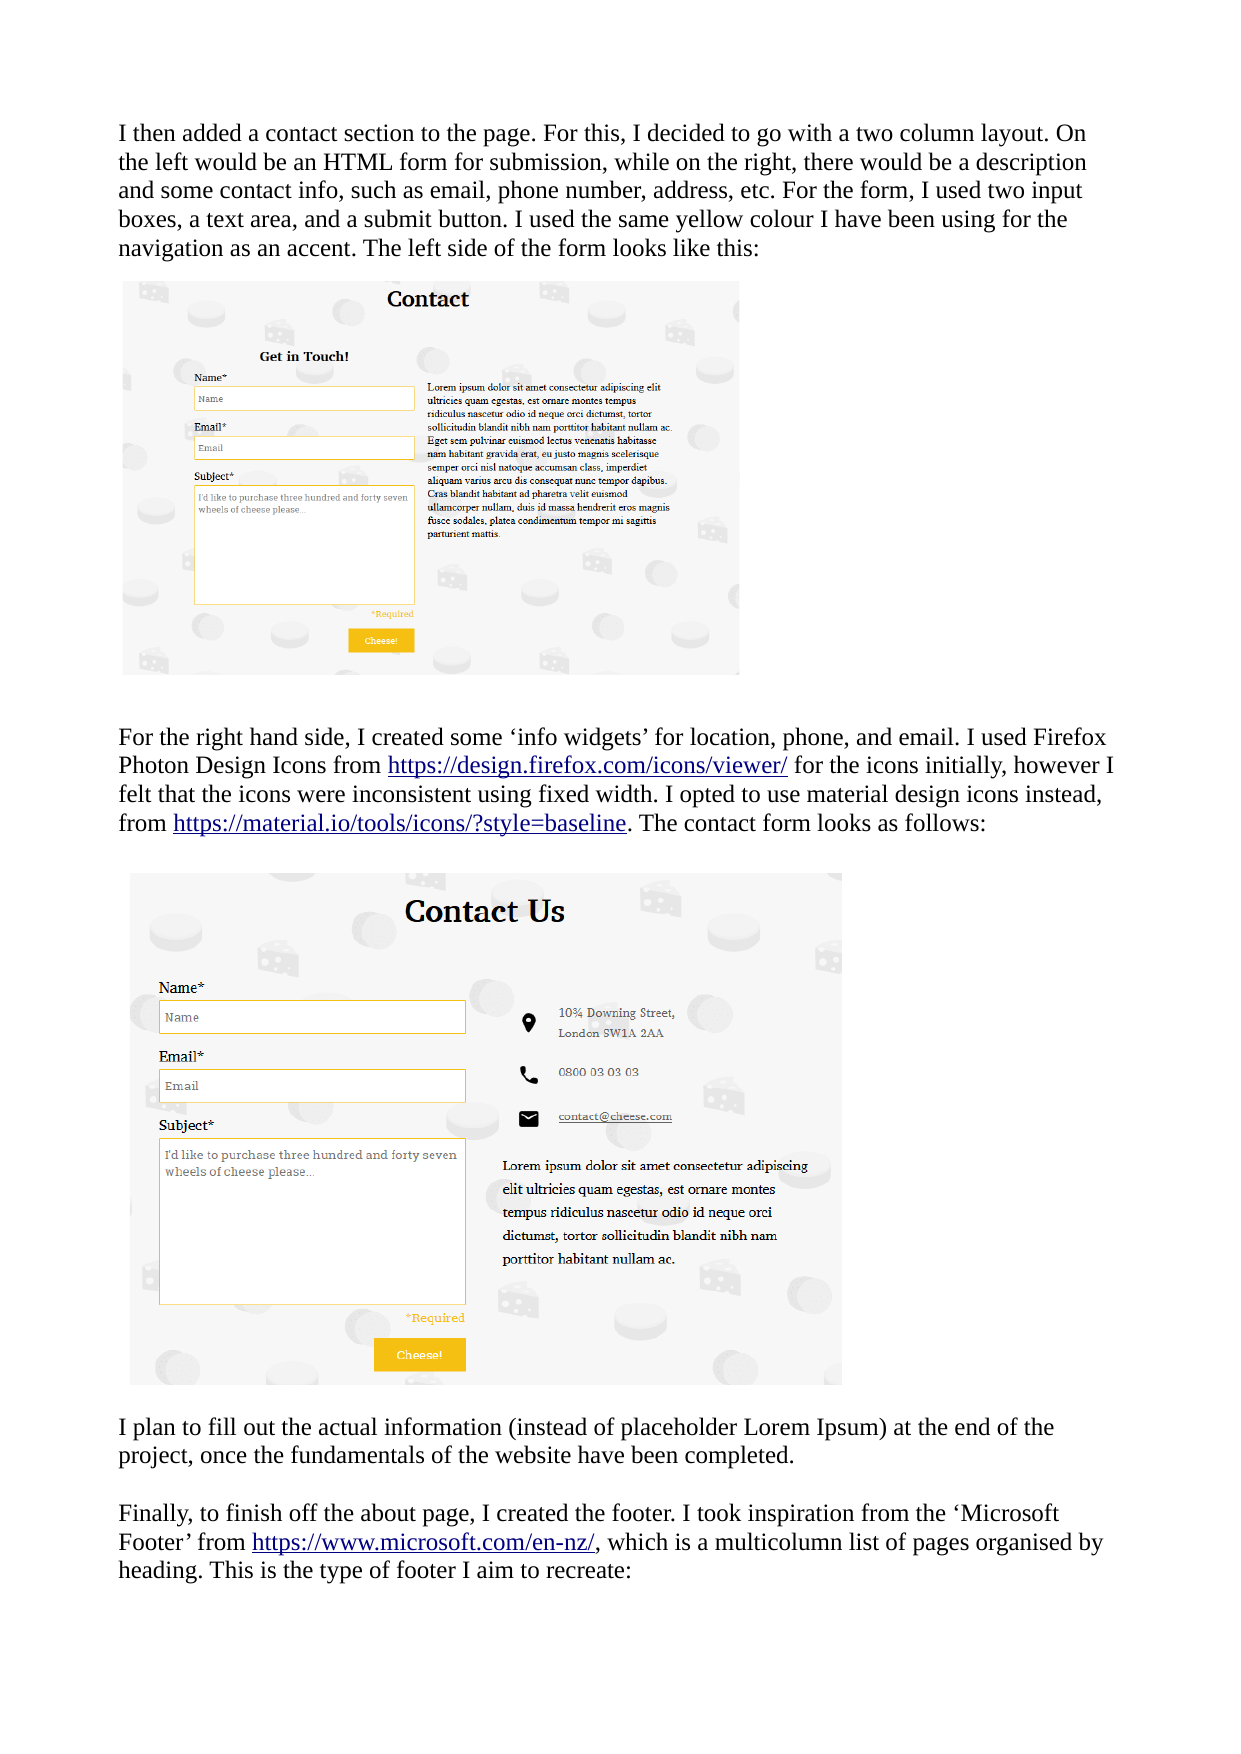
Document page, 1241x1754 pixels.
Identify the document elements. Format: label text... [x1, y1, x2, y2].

text For the right hand side, I created some ‘info widgets’ for location, phone, and email. I used Firefox Photon Design Icons from https://design.firefox.com/icons/viewer/ for the icons initially, however I felt that the icons were inconsistent using fixed width. I opted to use material design icons instead, from https://material.io/tools/icons/?style=baseline. The contact form looks as follows: [118, 722, 1122, 837]
picture [129, 873, 842, 1385]
text I plan to fill out the actual information (instead of placeholder Lorem Ipsum) at the end of the project, once the fundamentals of the website have been completed. [118, 1412, 1122, 1469]
text I then added a contact section to the page. For this, I decided to go with a two column layout. On the left would be an HTML form for submission, while on the right, there would be a description and some contact info, such as email, phone number, address, etc. For the form, I used two input boxes, a text area, and a submit button. I used the same yellow colour I have been using for the navigation as an accent. The left side of the form looks like this: [118, 118, 1122, 262]
picture [122, 281, 740, 675]
text Finally, to finish off the about page, I created the footer. I took inspiration from the ‘Microsoft Footer’ from https://www.microsoft.com/en-nz/, which is a multicolumn list of pages organised by heading. This is the type of footer I aim to recreate: [118, 1498, 1122, 1584]
